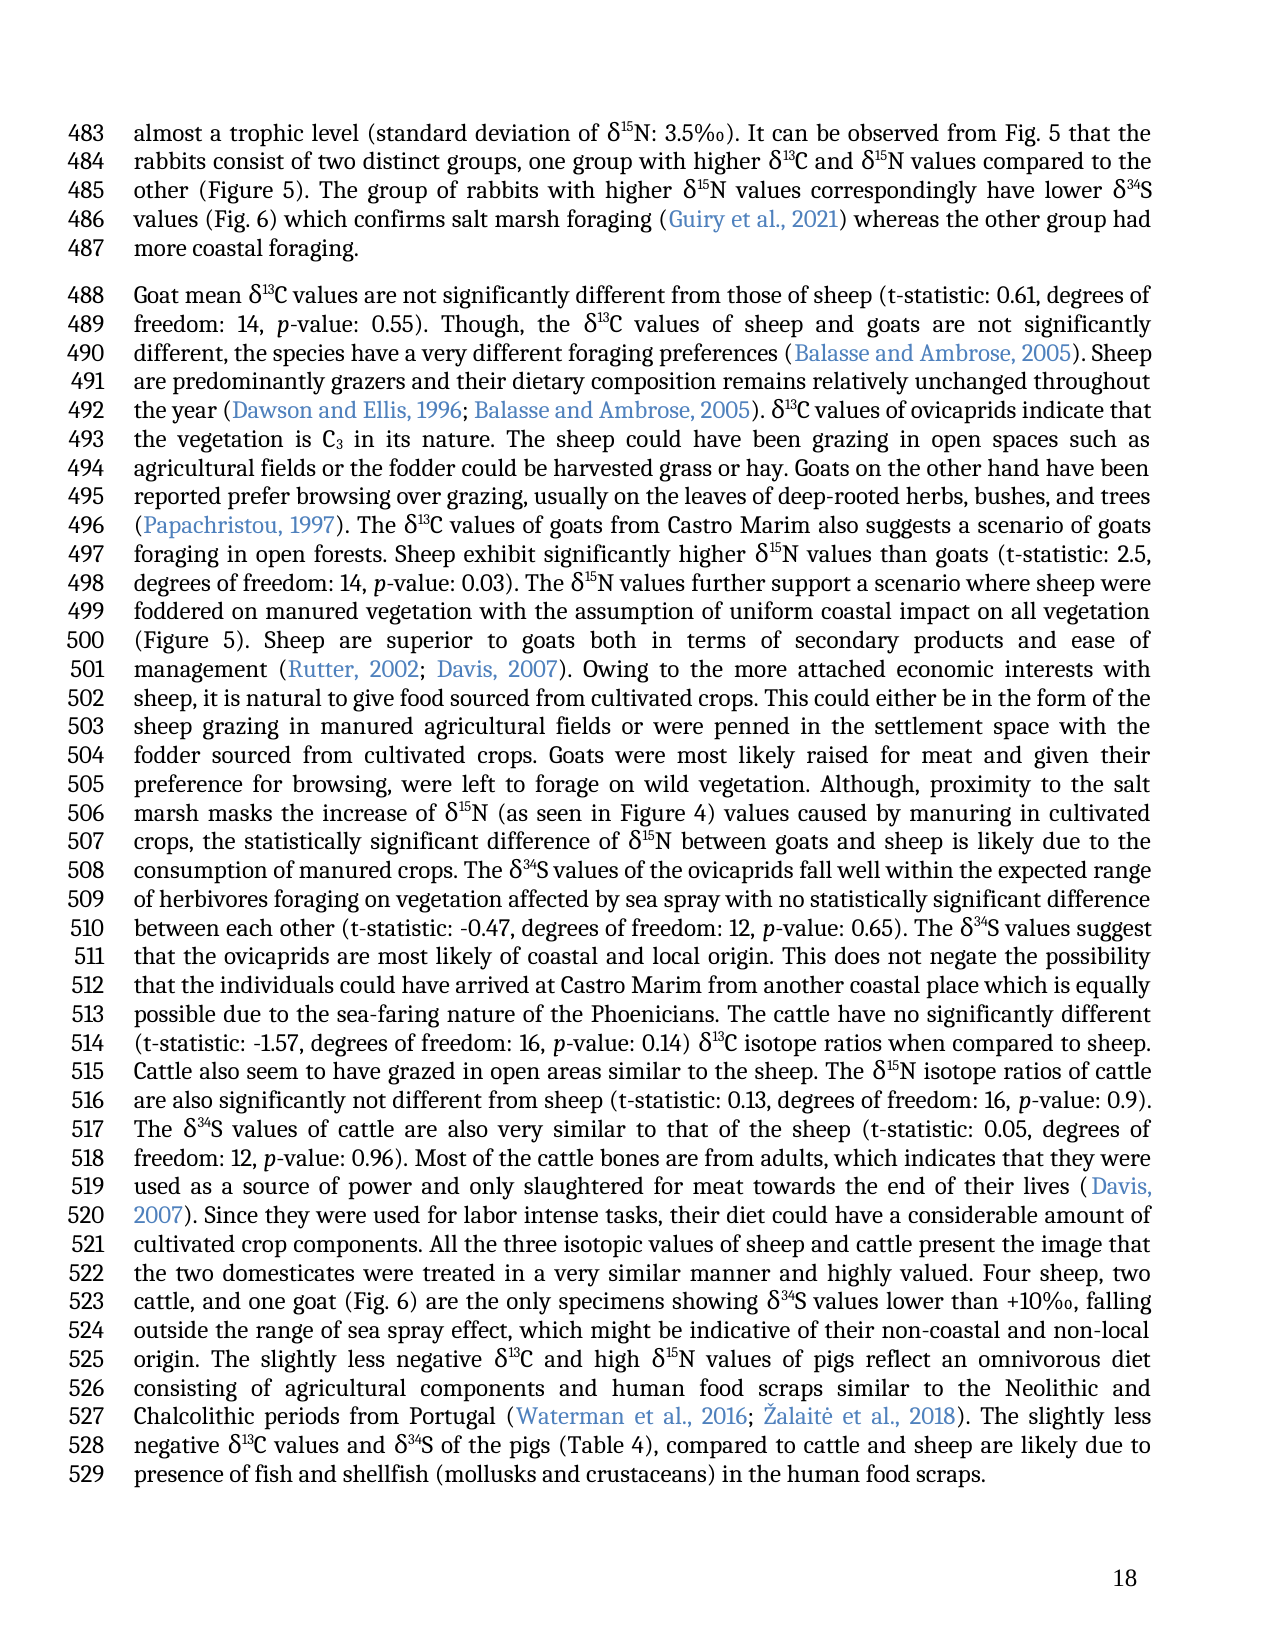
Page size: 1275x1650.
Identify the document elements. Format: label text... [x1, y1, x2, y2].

text Goat mean δ13C values are not significantly different from those of sheep (t-statistic: 0.61, degrees of freedom: 14, p-value: 0.55). Though, the δ13C values of sheep and goats are not significantly different, the species have a very different foraging preferences (Balasse and Ambrose, 2005). Sheep are predominantly grazers and their dietary composition remains relatively unchanged throughout the year (Dawson and Ellis, 1996; Balasse and Ambrose, 2005). δ13C values of ovicaprids indicate that the vegetation is C3 in its nature. The sheep could have been grazing in open spaces such as agricultural fields or the fodder could be harvested grass or hay. Goats on the other hand have been reported prefer browsing over grazing, usually on the leaves of deep-rooted herbs, bushes, and trees (Papachristou, 1997). The δ13C values of goats from Castro Marim also suggests a scenario of goats foraging in open forests. Sheep exhibit significantly higher δ15N values than goats (t-statistic: 2.5, degrees of freedom: 14, p-value: 0.03). The δ15N values further support a scenario where sheep were foddered on manured vegetation with the assumption of uniform coastal impact on all vegetation (Figure 5). Sheep are superior to goats both in terms of secondary products and ease of management (Rutter, 2002; Davis, 2007). Owing to the more attached economic interests with sheep, it is natural to give food sourced from cultivated crops. This could either be in the form of the sheep grazing in manured agricultural fields or were penned in the settlement space with the fodder sourced from cultivated crops. Goats were most likely raised for meat and given their preference for browsing, were left to forage on wild vegetation. Although, proximity to the salt marsh masks the increase of δ15N (as seen in Figure 4) values caused by manuring in cultivated crops, the statistically significant difference of δ15N between goats and sheep is likely due to the consumption of manured crops. The δ34S values of the ovicaprids fall well within the expected range of herbivores foraging on vegetation affected by sea spray with no statistically significant difference between each other (t-statistic: -0.47, degrees of freedom: 12, p-value: 0.65). The δ34S values suggest that the ovicaprids are most likely of coastal and local origin. This does not negate the possibility that the individuals could have arrived at Castro Marim from another coastal place which is equally possible due to the sea-faring nature of the Phoenicians. The cattle have no significantly different (t-statistic: -1.57, degrees of freedom: 16, p-value: 0.14) δ13C isotope ratios when compared to sheep. Cattle also seem to have grazed in open areas similar to the sheep. The δ15N isotope ratios of cattle are also significantly not different from sheep (t-statistic: 0.13, degrees of freedom: 16, p-value: 0.9). The δ34S values of cattle are also very similar to that of the sheep (t-statistic: 0.05, degrees of freedom: 12, p-value: 0.96). Most of the cattle bones are from adults, which indicates that they were used as a source of power and only slaughtered for meat towards the end of their lives (Davis, 2007). Since they were used for labor intense tasks, their diet could have a considerable amount of cultivated crop components. All the three isotopic values of sheep and cattle present the image that the two domesticates were treated in a very similar manner and highly valued. Four sheep, two cattle, and one goat (Fig. 6) are the only specimens showing δ34S values lower than +10‰, falling outside the range of sea spray effect, which might be indicative of their non-coastal and non-local origin. The slightly less negative δ13C and high δ15N values of pigs reflect an omnivorous diet consisting of agricultural components and human food scraps similar to the Neolithic and Chalcolithic periods from Portugal (Waterman et al., 2016; Žalaitė et al., 2018). The slightly less negative δ13C values and δ34S of the pigs (Table 4), compared to cattle and sheep are likely due to presence of fish and shellfish (mollusks and crustaceans) in the human food scraps. [133, 281, 1152, 1488]
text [133, 118, 1152, 262]
